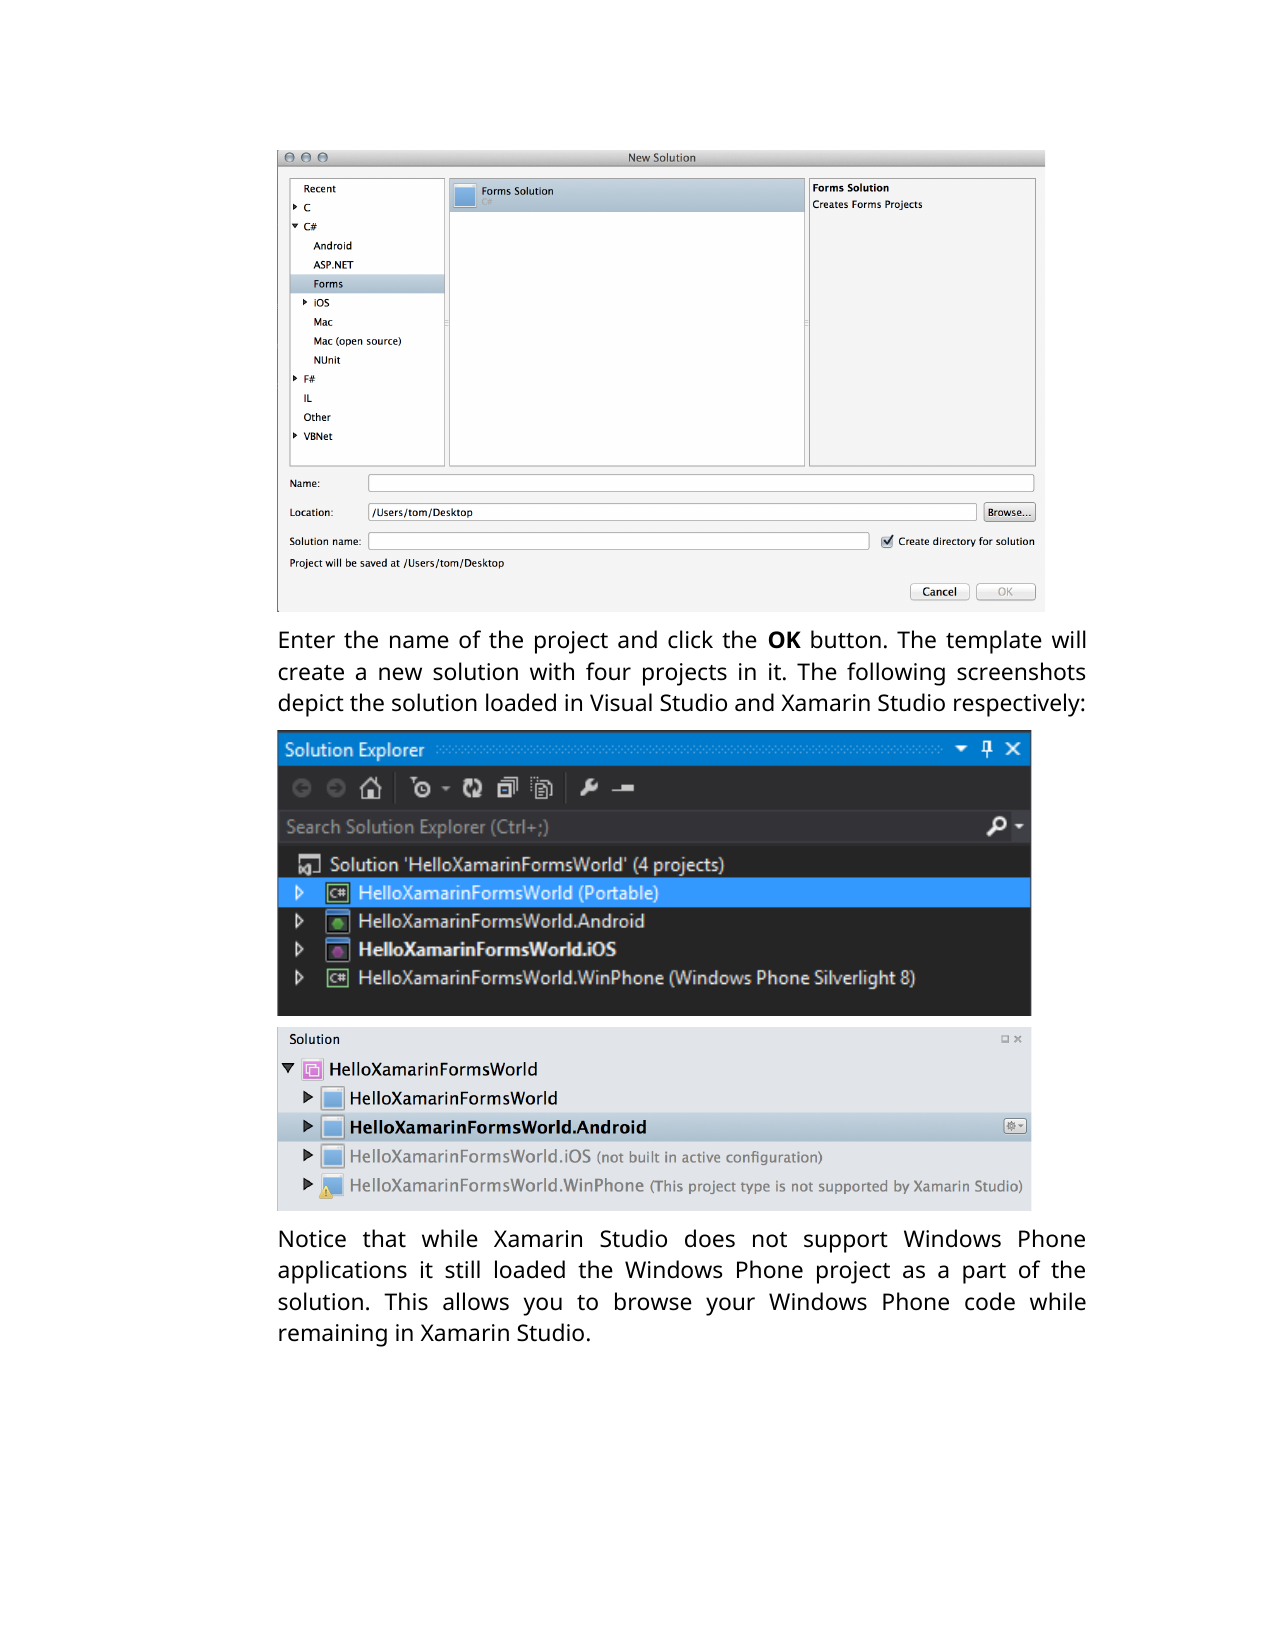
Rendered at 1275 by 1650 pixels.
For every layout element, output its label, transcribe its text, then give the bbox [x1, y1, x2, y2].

picture [277, 1027, 1032, 1211]
text Enter the name of the project and click the OK button. The template will create a new solution with four projects in it. The following screenshots depict the solution loaded in Visual Studio and Xamarin Studio respectively: [277, 624, 1087, 718]
text Notice that while Xamarin Studio does not support Windows Phone applications it still loaded the Windows Phone project as a part of the solution. This allows you to browse your Windows Phone code while remaining in Xamarin Studio. [277, 1223, 1087, 1348]
picture [277, 730, 1032, 1016]
picture [277, 150, 1046, 612]
